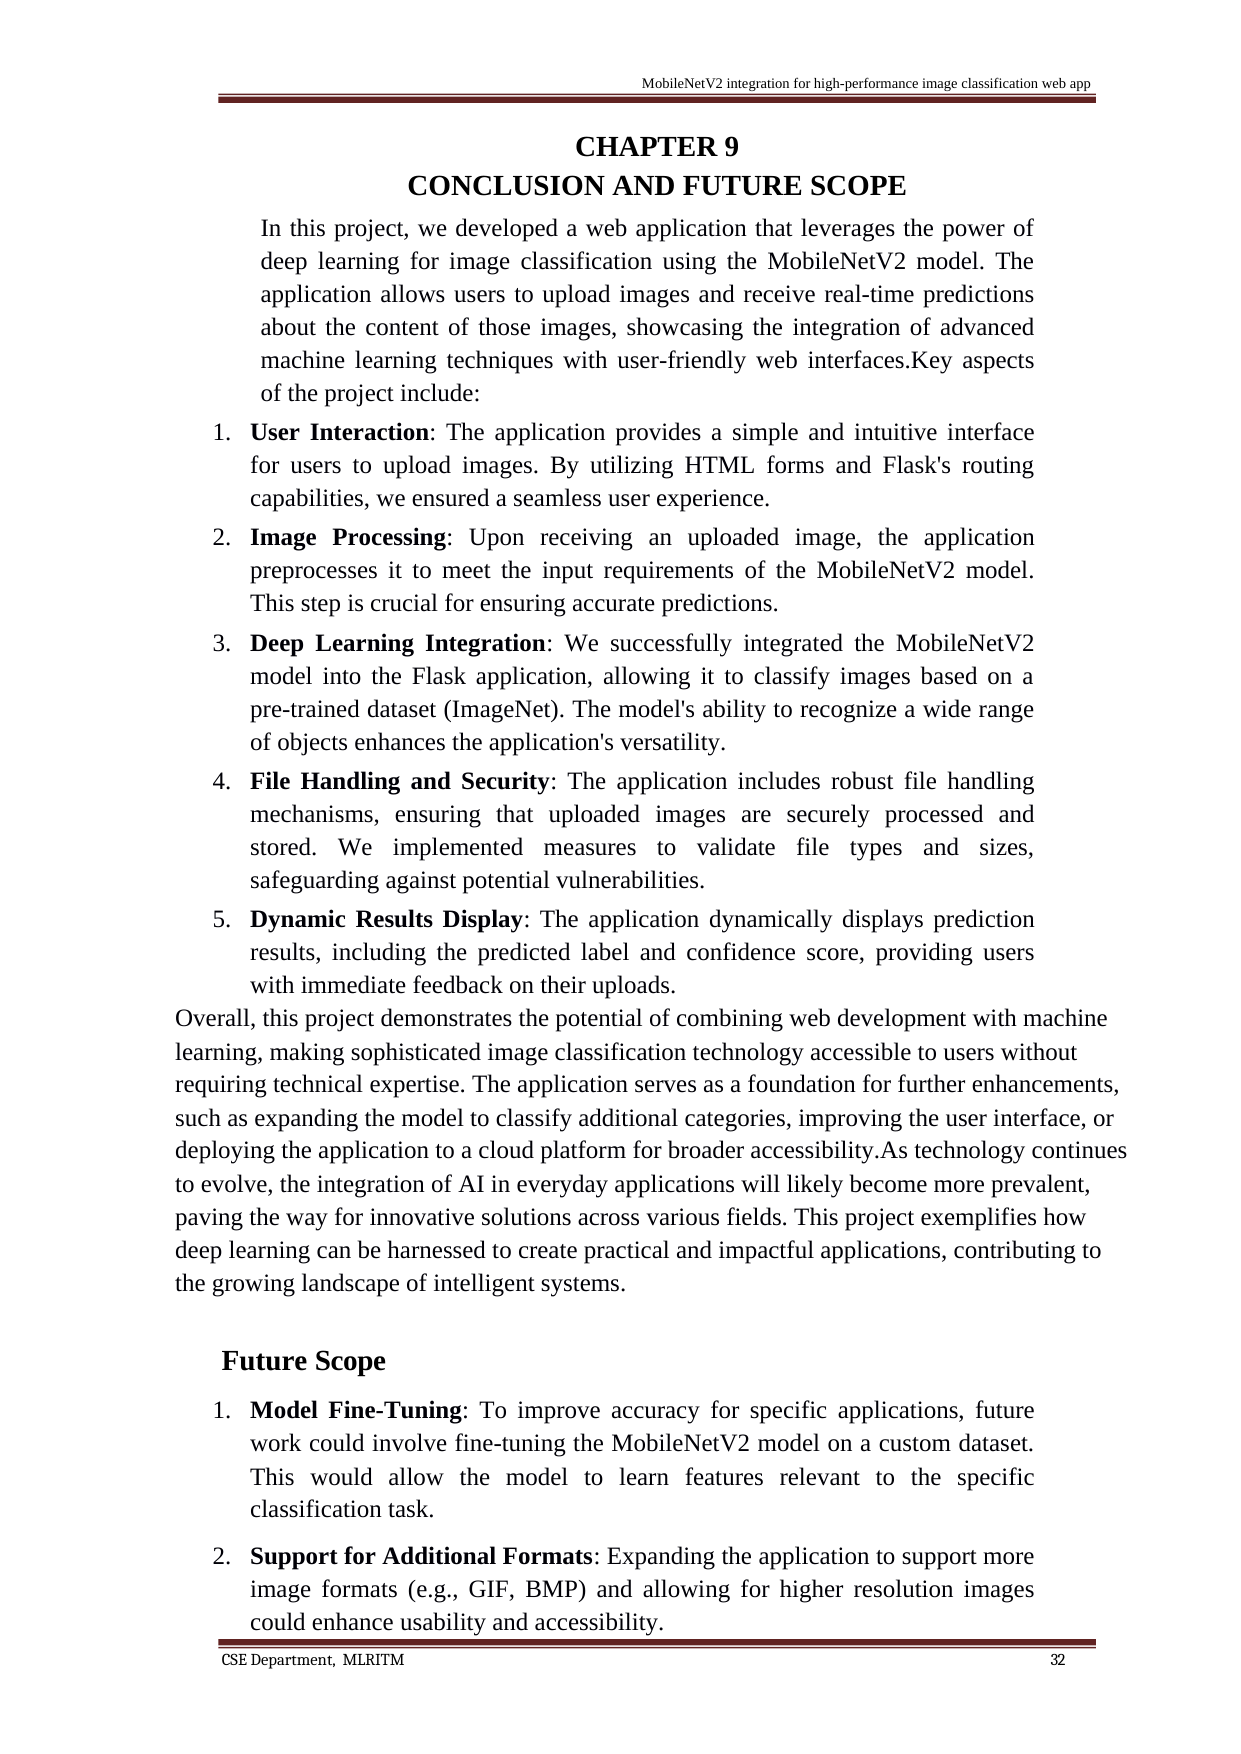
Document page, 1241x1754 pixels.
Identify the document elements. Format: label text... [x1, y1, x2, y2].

list Support for Additional Formats: Expanding the application to support more image formats (e.g., GIF, BMP) and allowing for higher resolution images could enhance usability and accessibility. [212, 1541, 1035, 1636]
subtitle CHAPTER 9 CONCLUSION AND FUTURE SCOPE [407, 129, 934, 202]
list Image Processing: Upon receiving an uploaded image, the application preprocesses it to meet the input requirements of the MobileNetV2 model. This step is crucial for ensuring accurate predictions. [212, 522, 1035, 617]
list Dynamic Results Display: The application dynamically displays prediction results, including the predicted label and confidence score, providing users with immediate feedback on their uploads. [212, 904, 1035, 999]
list Deep Learning Integration: We successfully integrated the MobileNetV2 model into the Flask application, allowing it to classify images based on a pre-trained dataset (ImageNet). The model's ability to recognize a wide range of objects enhances the application's versatility. [212, 628, 1035, 756]
text Overall, this project demonstrates the potential of combining web development with machine learning, making sophisticated image classification technology accessible to users without requiring technical expertise. The application serves as a foundation for further enhancements, such as expanding the model to classify additional categories, improving the user interface, or deploying the application to a cloud platform for broader accessibility.As technology continues to evolve, the integration of AI in everyday applications will likely become more prevalent, paving the way for innovative solutions across various fields. This project exemplifies how deep learning can be harnessed to create practical and impactful applications, contributing to the growing landscape of intelligent systems. [175, 1003, 1128, 1296]
list Model Fine-Tuning: To improve accuracy for specific applications, future work could involve fine-tuning the MobileNetV2 model on a custom dataset. This would allow the model to learn features relevant to the specific classification task. [212, 1396, 1035, 1523]
list File Handling and Security: The application includes robust file handling mechanisms, ensuring that uploaded images are securely processed and stored. We implemented measures to validate file types and sizes, safeguarding against potential vulnerabilities. [212, 766, 1035, 894]
text In this project, we developed a web application that leverages the power of deep learning for image classification using the MobileNetV2 model. The application allows users to upload images and receive real-time predictions about the content of those images, showcasing the integration of advanced machine learning techniques with user-friendly web interfaces.Key aspects of the project include: [260, 213, 1035, 407]
list User Interaction: The application provides a simple and intuitive interface for users to upload images. By utilizing HTML forms and Flask's routing capabilities, we ensured a seamless user experience. [212, 417, 1035, 512]
subtitle Future Scope [221, 1343, 1128, 1377]
